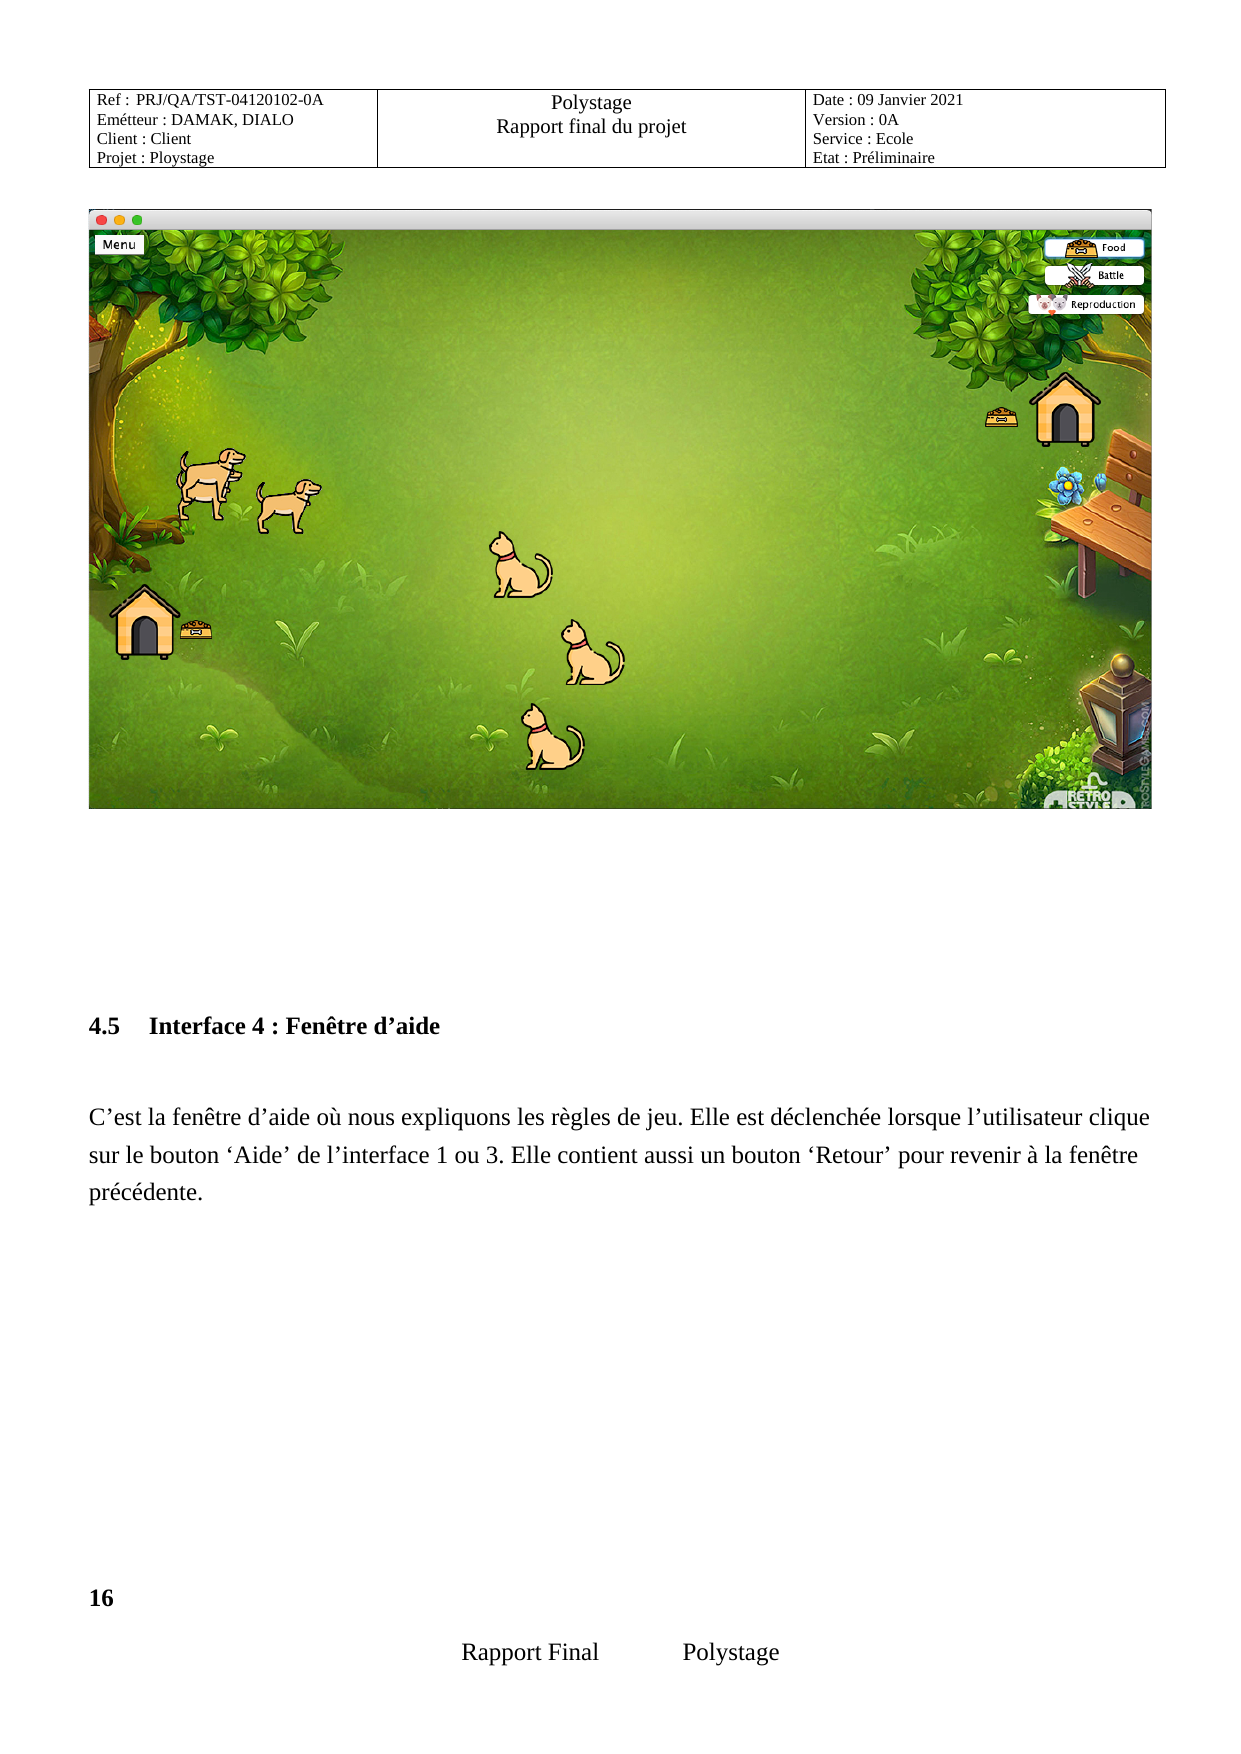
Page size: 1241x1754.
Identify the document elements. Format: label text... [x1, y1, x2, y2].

text C’est la fenêtre d’aide où nous expliquons les règles de jeu. Elle est déclenchée lorsque l’utilisateur clique sur le bouton ‘Aide’ de l’interface 1 ou 3. Elle contient aussi un bouton ‘Retour’ pour revenir à la fenêtre précédente. [89, 1093, 1152, 1206]
picture [88, 209, 1152, 809]
subtitle Interface 4 : Fenêtre d’aide [89, 1011, 1152, 1040]
